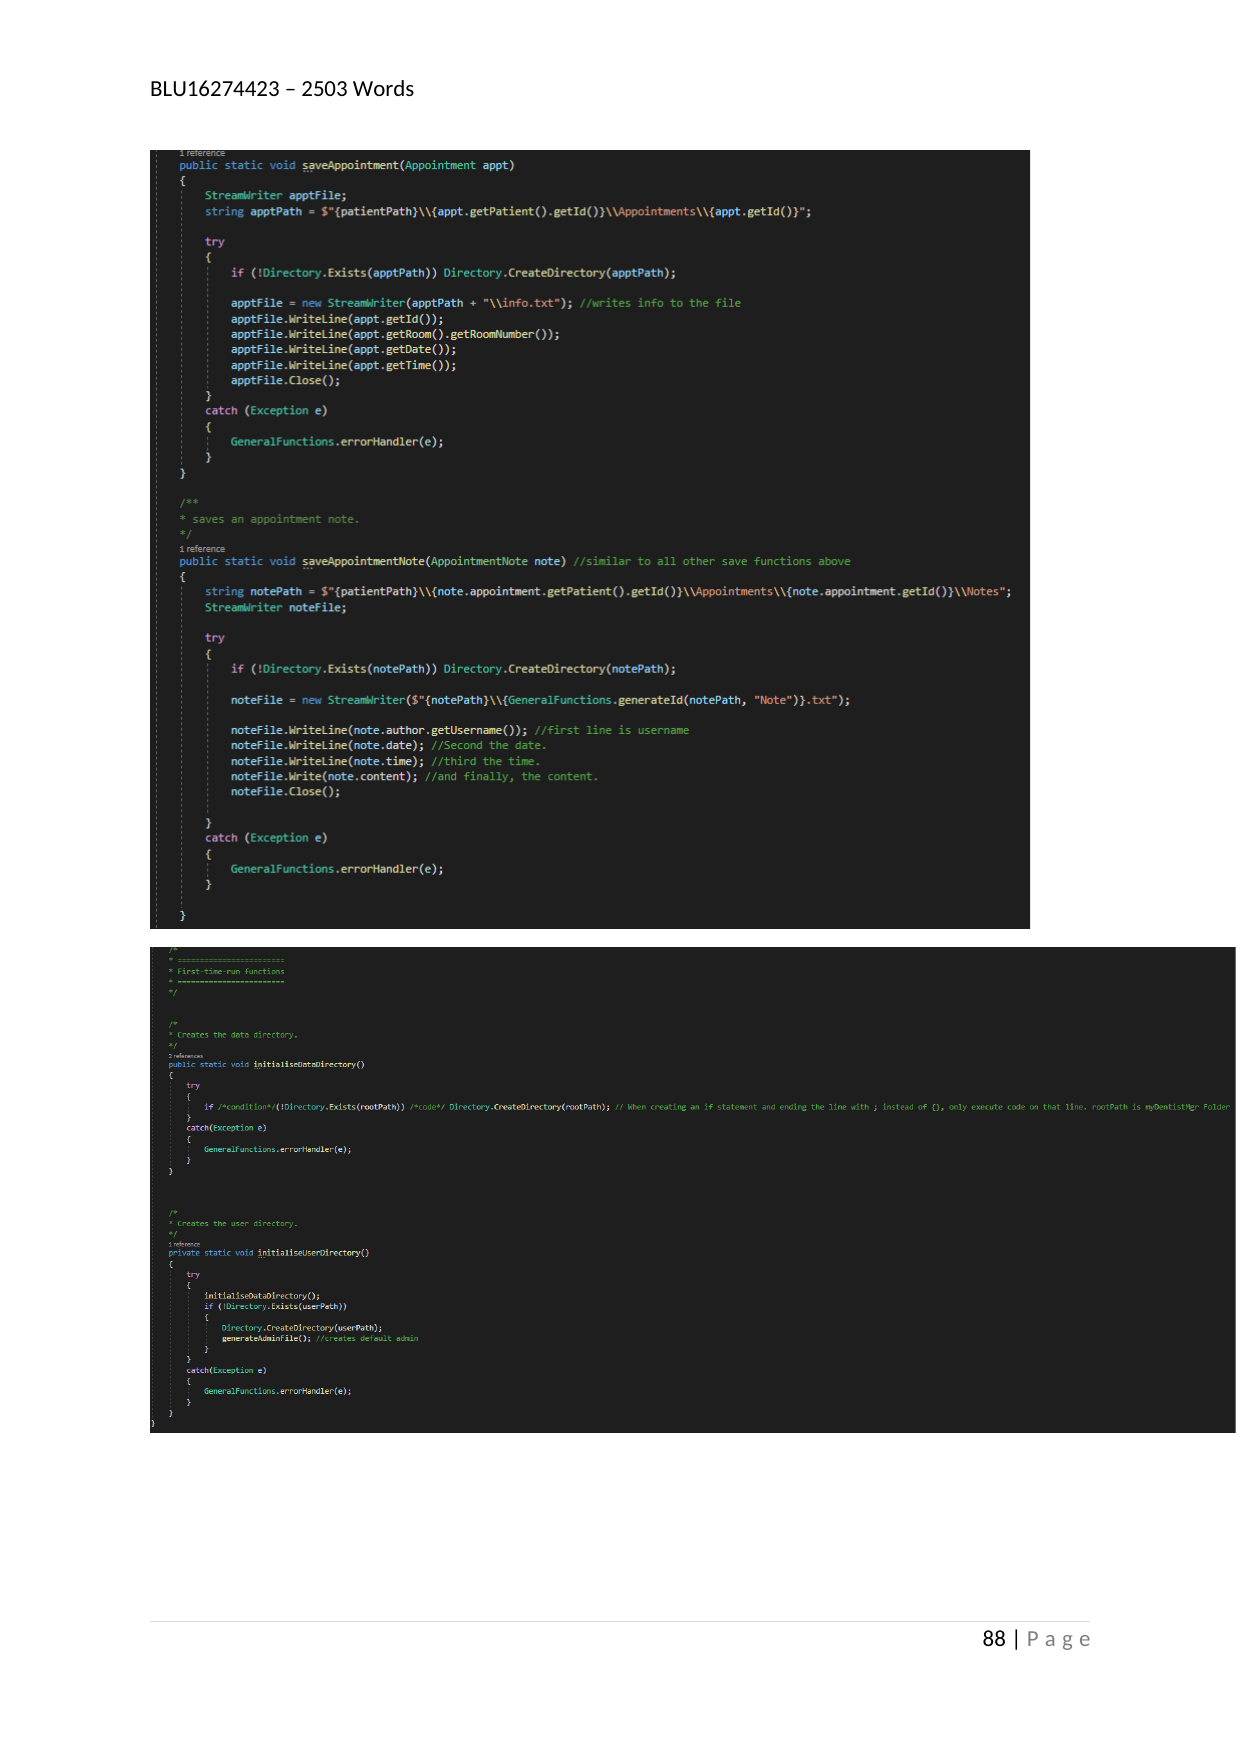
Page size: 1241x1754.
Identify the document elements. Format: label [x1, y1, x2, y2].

picture [150, 150, 1031, 929]
picture [150, 947, 1236, 1433]
